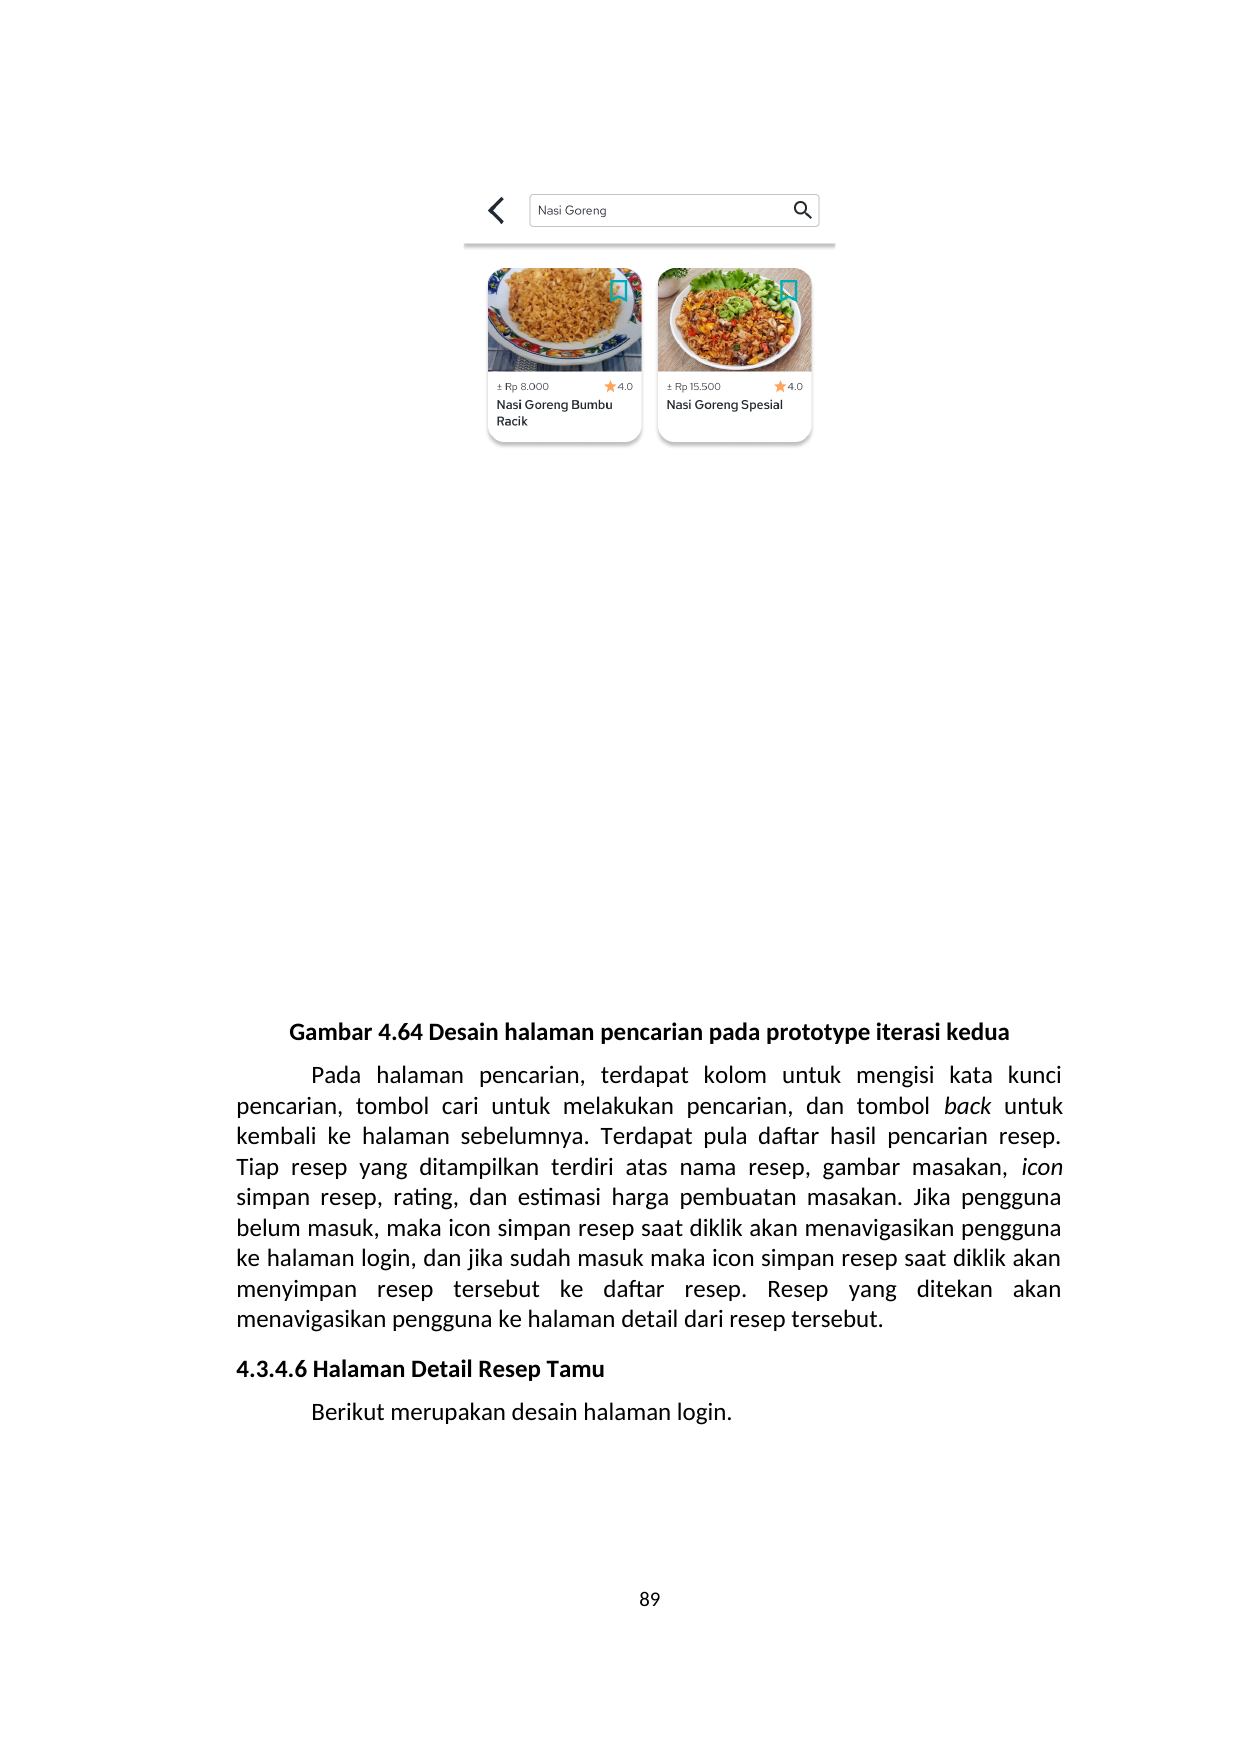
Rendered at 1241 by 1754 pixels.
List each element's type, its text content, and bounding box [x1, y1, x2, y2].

text Pada halaman pencarian, terdapat kolom untuk mengisi kata kunci pencarian, tombol cari untuk melakukan pencarian, dan tombol back untuk kembali ke halaman sebelumnya. Terdapat pula daftar hasil pencarian resep. Tiap resep yang ditampilkan terdiri atas nama resep, gambar masakan, icon simpan resep, rating, dan estimasi harga pembuatan masakan. Jika pengguna belum masuk, maka icon simpan resep saat diklik akan menavigasikan pengguna ke halaman login, dan jika sudah masuk maka icon simpan resep saat diklik akan menyimpan resep tersebut ke daftar resep. Resep yang ditekan akan menavigasikan pengguna ke halaman detail dari resep tersebut. [236, 1059, 1063, 1334]
picture [463, 177, 836, 1004]
subtitle Halaman Detail Resep Tamu [236, 1353, 1063, 1383]
text Berikut merupakan desain halaman login. [236, 1396, 1063, 1426]
